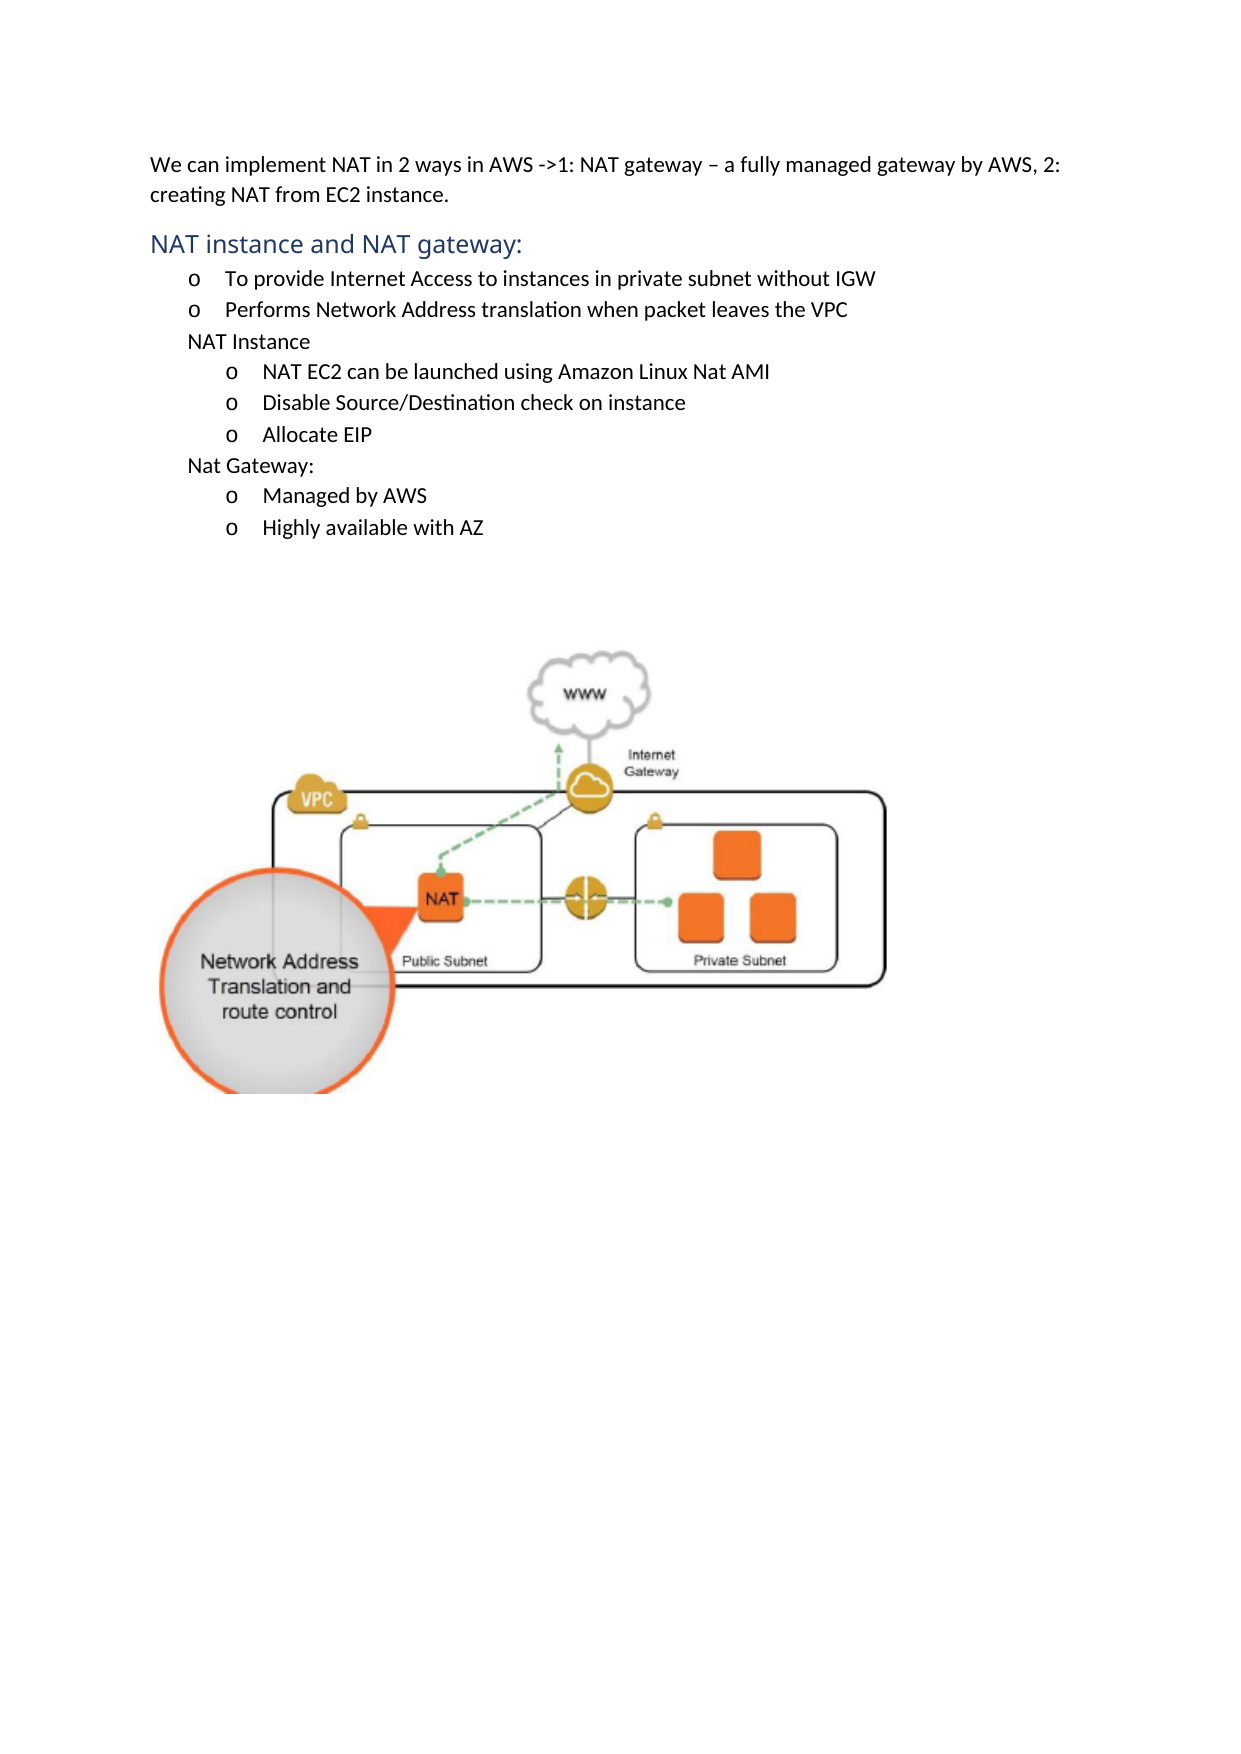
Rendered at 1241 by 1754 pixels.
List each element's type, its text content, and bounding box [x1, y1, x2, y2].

subtitle NAT instance and NAT gateway: [150, 227, 1090, 261]
list Disable Source/Destination check on instance [225, 388, 1090, 418]
list Allocate EIP [225, 420, 1090, 449]
text We can implement NAT in 2 ways in AWS ->1: NAT gateway – a fully managed gateway by AWS, 2: creating NAT from EC2 instance. [150, 150, 1090, 208]
picture [150, 608, 912, 1094]
list NAT Instance [187, 327, 1090, 355]
list To provide Internet Access to instances in private subnet without IGW [187, 264, 1090, 293]
list Performs Network Address translation when packet leaves the VPC [187, 295, 1090, 324]
list Nat Gateway: [187, 451, 1090, 479]
list Managed by AWS [225, 482, 1090, 511]
list Highly available with AZ [225, 513, 1090, 542]
list NAT EC2 can be launched using Amazon Linux Nat AMI [225, 357, 1090, 386]
